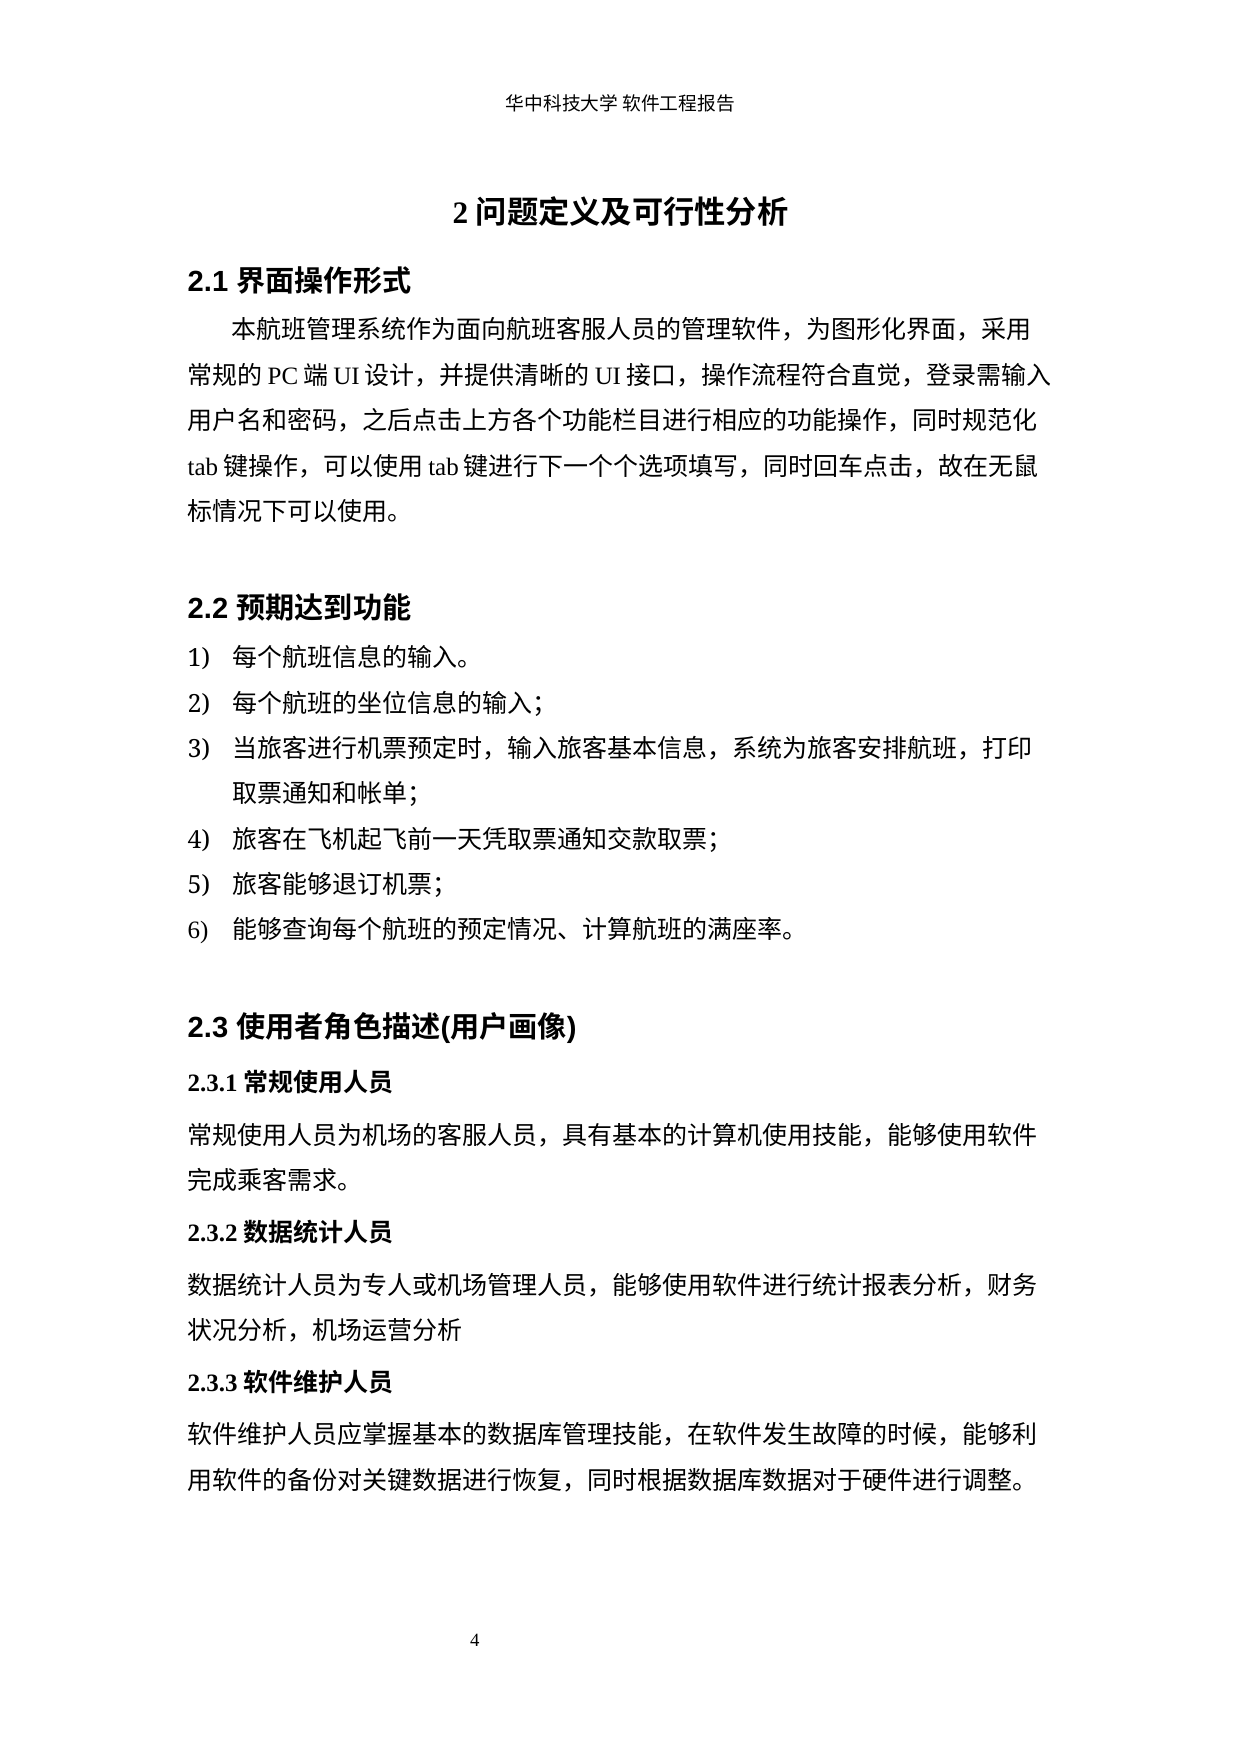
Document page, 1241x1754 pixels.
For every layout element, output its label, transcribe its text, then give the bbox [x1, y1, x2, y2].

subtitle 2.3 使用者角色描述(用户画像) [187, 1003, 1053, 1046]
subtitle 2.3.1 常规使用人员 [187, 1062, 1053, 1099]
text 常规使用人员为机场的客服人员，具有基本的计算机使用技能，能够使用软件完成乘客需求。 [187, 1115, 1053, 1197]
list 能够查询每个航班的预定情况、计算航班的满座率。 [187, 910, 1053, 946]
text 数据统计人员为专人或机场管理人员，能够使用软件进行统计报表分析，财务状况分析，机场运营分析 [187, 1265, 1053, 1347]
list 旅客在飞机起飞前一天凭取票通知交款取票； [187, 819, 1053, 855]
subtitle 2.2 预期达到功能 [187, 585, 1053, 627]
list 旅客能够退订机票； [187, 864, 1053, 901]
subtitle 2.3.3 软件维护人员 [187, 1362, 1053, 1398]
subtitle 2.3.2 数据统计人员 [187, 1212, 1053, 1248]
list 每个航班的坐位信息的输入； [187, 683, 1053, 719]
subtitle 2.1 界面操作形式 [187, 257, 1053, 299]
list 每个航班信息的输入。 [187, 638, 1053, 674]
text 本航班管理系统作为面向航班客服人员的管理软件，为图形化界面，采用常规的PC端UI设计，并提供清晰的UI接口，操作流程符合直觉，登录需输入用户名和密码，之后点击上方各个功能栏目进行相应的功能操作，同时规范化tab键操作，可以使用tab键进行下一个个选项填写，同时回车点击，故在无鼠标情况下可以使用。 [187, 310, 1053, 527]
subtitle 2 问题定义及可行性分析 [187, 187, 1053, 232]
text 软件维护人员应掌握基本的数据库管理技能，在软件发生故障的时候，能够利用软件的备份对关键数据进行恢复，同时根据数据库数据对于硬件进行调整。 [187, 1415, 1053, 1497]
list 当旅客进行机票预定时，输入旅客基本信息，系统为旅客安排航班，打印取票通知和帐单； [187, 728, 1053, 810]
